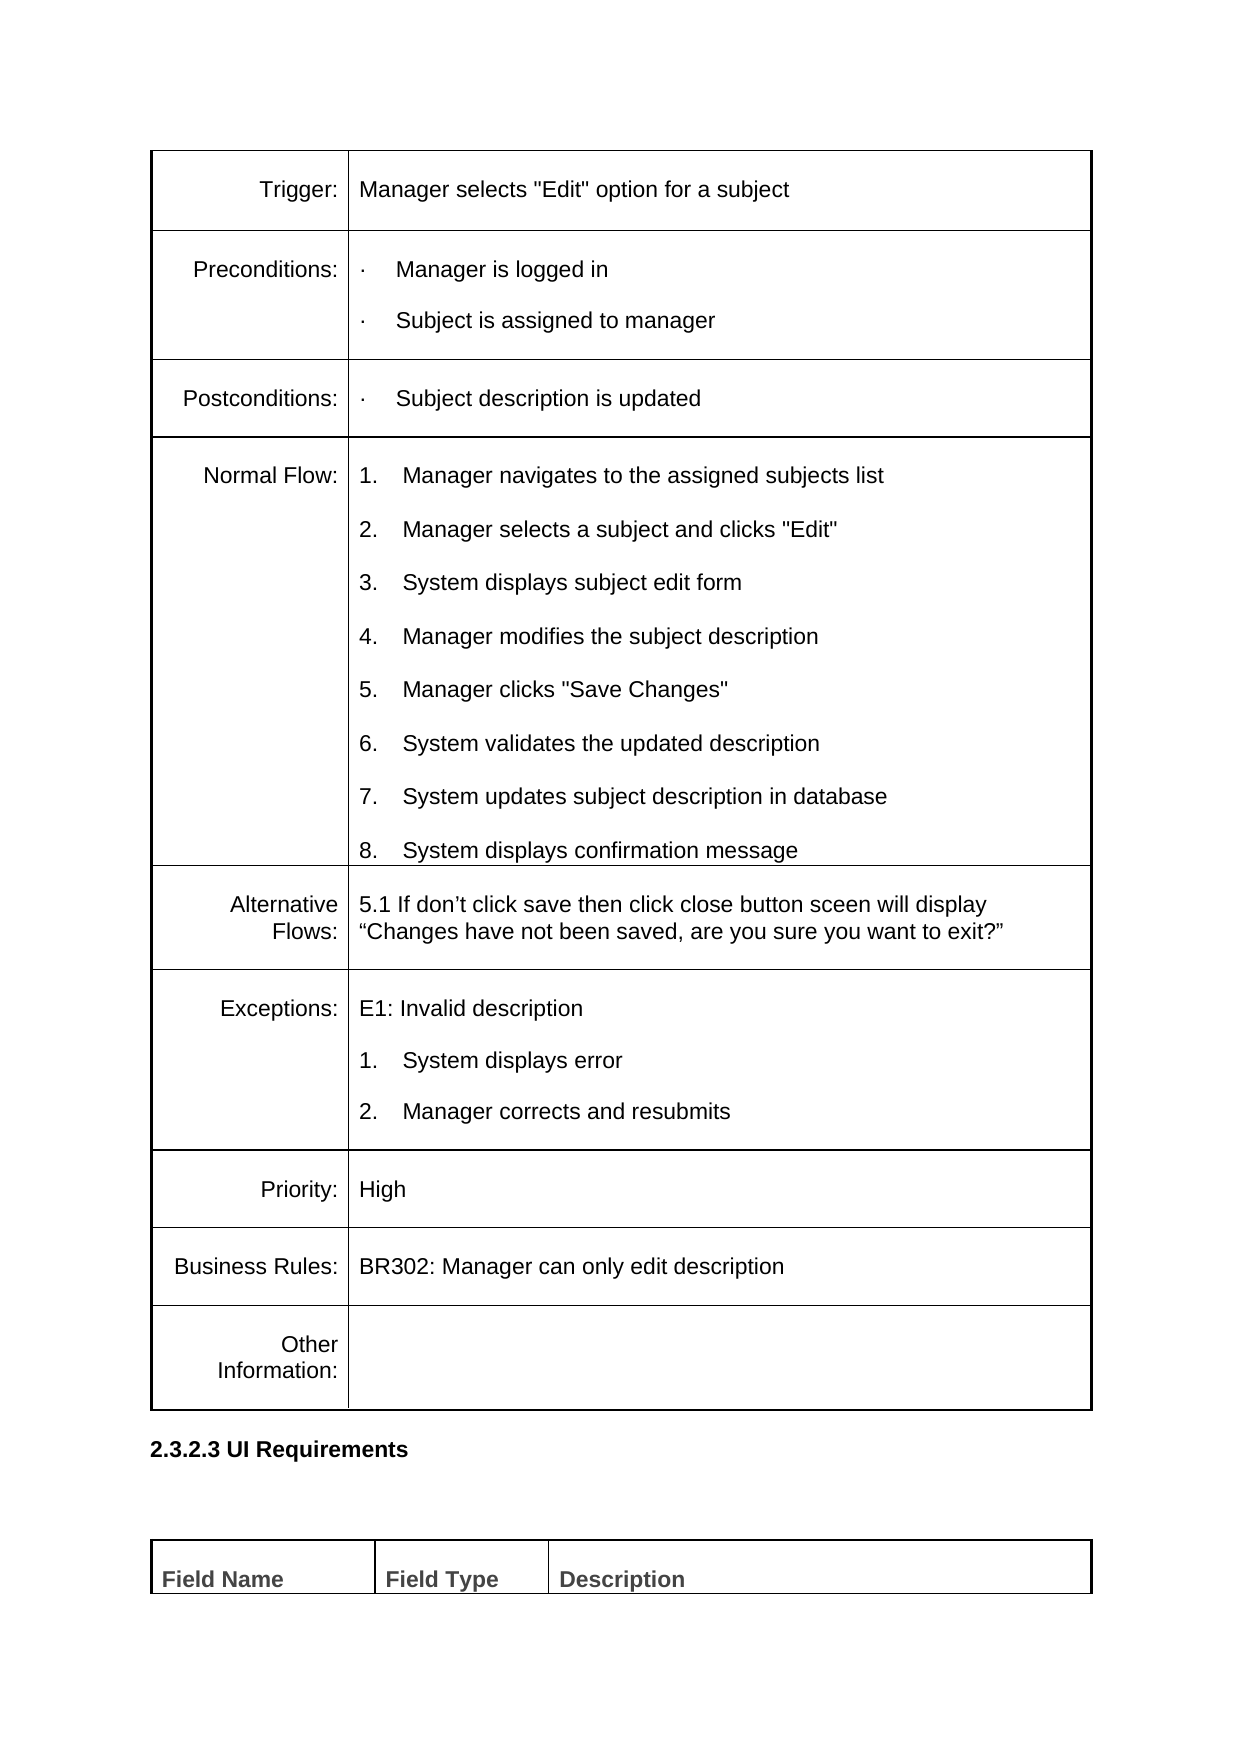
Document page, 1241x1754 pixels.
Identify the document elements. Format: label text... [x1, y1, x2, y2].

table_cell · Manager is logged in · Subject is assigned to manager [349, 231, 1090, 359]
table_cell Normal Flow: [153, 438, 348, 865]
table_cell Manager selects "Edit" option for a subject [349, 151, 1090, 230]
table_cell Exceptions: [153, 970, 348, 1149]
table_cell 1. Manager navigates to the assigned subjects list 2. Manager selects a subject and clicks "Edit" 3. System displays subject edit form 4. Manager modifies the subject description 5. Manager clicks "Save Changes" 6. System validates the updated description 7. System updates subject description in database 8. System displays confirmation message [349, 438, 1090, 865]
text 2.3.2.3 UI Requirements [150, 1436, 1090, 1462]
table_cell High [349, 1151, 1090, 1227]
table_cell · Subject description is updated [349, 360, 1090, 436]
table_cell Postconditions: [153, 360, 348, 436]
table_cell BR302: Manager can only edit description [349, 1228, 1090, 1304]
table_cell E1: Invalid description 1. System displays error 2. Manager corrects and resubmits [349, 970, 1090, 1149]
table_cell 5.1 If don’t click save then click close button sceen will display “Changes have not been saved, are you sure you want to exit?” [349, 866, 1090, 969]
table_cell Alternative Flows: [153, 866, 348, 969]
table_header Field Type [376, 1541, 548, 1593]
table_cell Business Rules: [153, 1228, 348, 1304]
table_cell [349, 1306, 1090, 1408]
table_cell Priority: [153, 1151, 348, 1227]
table_header Description [549, 1541, 1090, 1593]
table_cell Other Information: [153, 1306, 348, 1408]
table_header Field Name [153, 1541, 374, 1593]
table_cell Preconditions: [153, 231, 348, 359]
table_cell Trigger: [153, 151, 348, 230]
